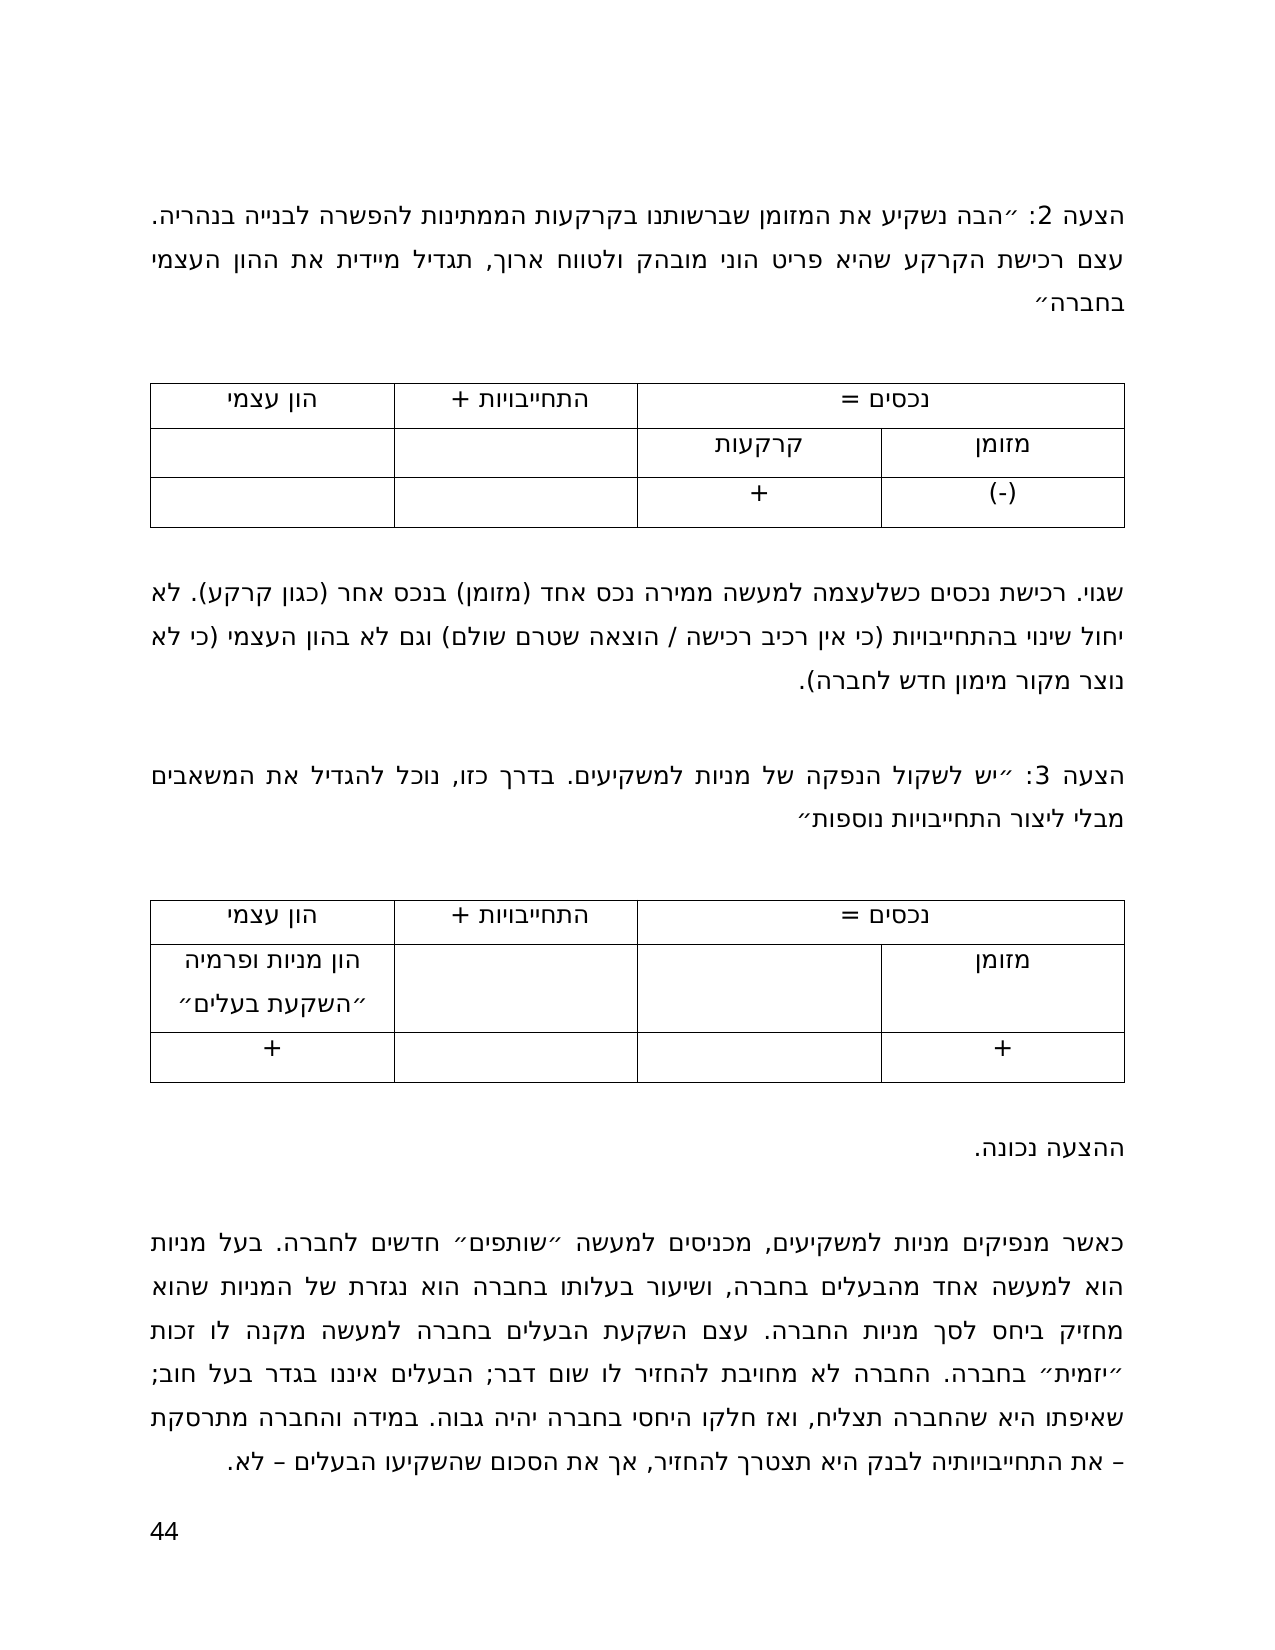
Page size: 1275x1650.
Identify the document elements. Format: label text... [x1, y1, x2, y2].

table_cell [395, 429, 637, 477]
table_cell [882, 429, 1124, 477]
text שגוי. רכישת נכסים כשלעצמה למעשה ממירה נכס אחד (מזומן) בנכס אחר (כגון קרקע). לא יחול שינוי בהתחייבויות (כי אין רכיב רכישה / הוצאה שטרם שולם) וגם לא בהון העצמי (כי לא נוצר מקור מימון חדש לחברה). [150, 579, 1125, 695]
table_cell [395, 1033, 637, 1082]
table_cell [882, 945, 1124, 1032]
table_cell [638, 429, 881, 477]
text ההצעה נכונה. [150, 1134, 1125, 1163]
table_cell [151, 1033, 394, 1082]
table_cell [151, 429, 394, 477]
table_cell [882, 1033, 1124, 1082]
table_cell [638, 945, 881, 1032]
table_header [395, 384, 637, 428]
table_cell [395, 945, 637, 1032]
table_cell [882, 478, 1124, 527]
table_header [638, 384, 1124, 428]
text הצעה 3: ״יש לשקול הנפקה של מניות למשקיעים. בדרך כזו, נוכל להגדיל את המשאבים מבלי ליצור התחייבויות נוספות״ [150, 761, 1125, 834]
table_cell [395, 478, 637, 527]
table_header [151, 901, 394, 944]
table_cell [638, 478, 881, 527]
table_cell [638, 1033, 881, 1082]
text כאשר מנפיקים מניות למשקיעים, מכניסים למעשה ״שותפים״ חדשים לחברה. בעל מניות הוא למעשה אחד מהבעלים בחברה, ושיעור בעלותו בחברה הוא נגזרת של המניות שהוא מחזיק ביחס לסך מניות החברה. עצם השקעת הבעלים בחברה למעשה מקנה לו זכות ״יזמית״ בחברה. החברה לא מחויבת להחזיר לו שום דבר; הבעלים איננו בגדר בעל חוב; שאיפתו היא שהחברה תצליח, ואז חלקו היחסי בחברה יהיה גבוה. במידה והחברה מתרסקת – את התחייבויותיה לבנק היא תצטרך להחזיר, אך את הסכום שהשקיעו הבעלים – לא. [150, 1228, 1125, 1476]
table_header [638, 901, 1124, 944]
text הצעה 2: ״הבה נשקיע את המזומן שברשותנו בקרקעות הממתינות להפשרה לבנייה בנהריה. עצם רכישת הקרקע שהיא פריט הוני מובהק ולטווח ארוך, תגדיל מיידית את ההון העצמי בחברה״ [150, 201, 1125, 318]
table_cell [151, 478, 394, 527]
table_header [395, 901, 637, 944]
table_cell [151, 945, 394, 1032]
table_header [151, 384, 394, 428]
